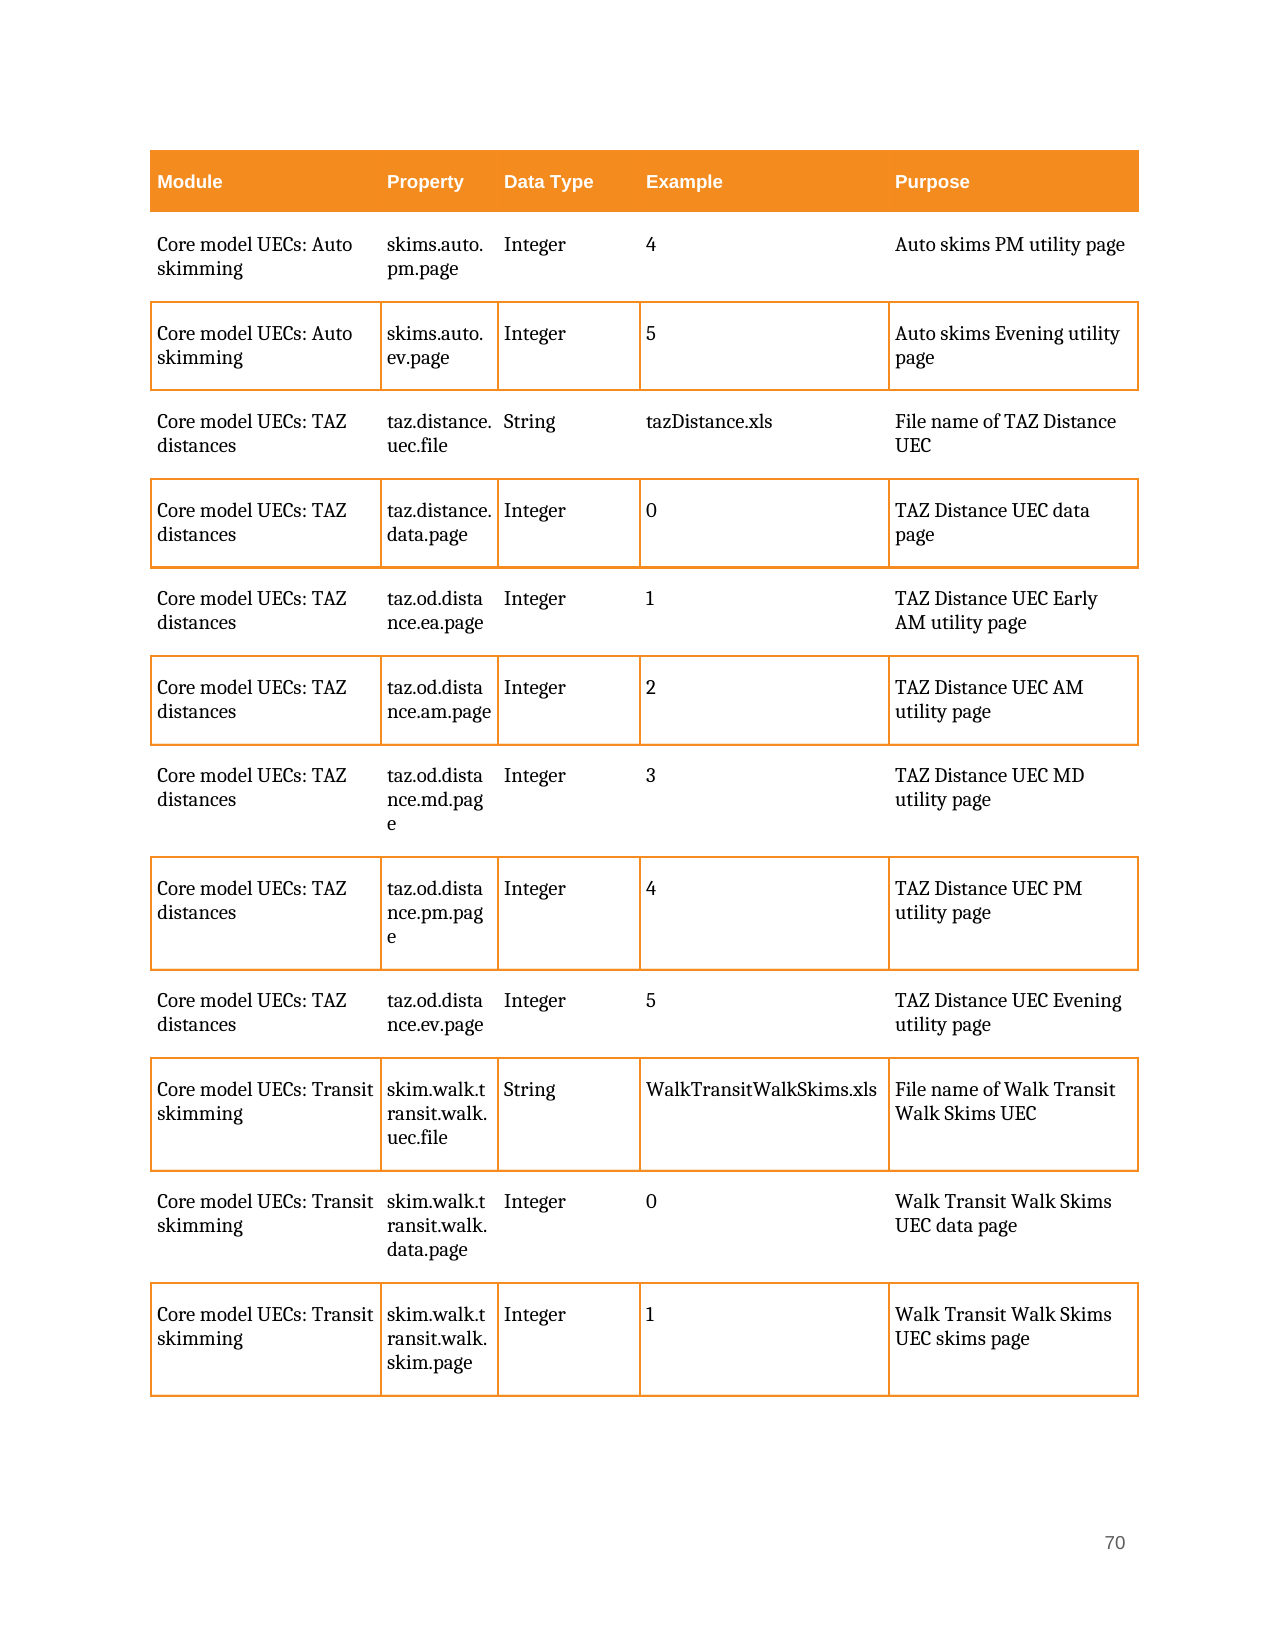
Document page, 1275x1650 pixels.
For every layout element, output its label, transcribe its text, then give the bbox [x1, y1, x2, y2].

table_header Module [152, 152, 380, 212]
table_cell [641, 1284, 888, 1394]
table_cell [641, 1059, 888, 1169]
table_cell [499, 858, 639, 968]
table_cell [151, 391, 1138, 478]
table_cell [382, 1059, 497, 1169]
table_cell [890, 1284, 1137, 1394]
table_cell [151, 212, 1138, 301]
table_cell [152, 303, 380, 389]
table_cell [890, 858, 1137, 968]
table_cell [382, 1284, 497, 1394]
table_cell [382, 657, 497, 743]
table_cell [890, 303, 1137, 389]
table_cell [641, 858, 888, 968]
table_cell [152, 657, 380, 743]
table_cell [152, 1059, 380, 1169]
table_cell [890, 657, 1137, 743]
table_header Property [382, 152, 497, 212]
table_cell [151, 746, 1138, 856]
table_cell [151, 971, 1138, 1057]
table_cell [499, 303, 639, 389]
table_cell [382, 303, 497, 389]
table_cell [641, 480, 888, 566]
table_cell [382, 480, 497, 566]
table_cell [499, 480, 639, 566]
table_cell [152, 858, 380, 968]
table_header Data Type [499, 152, 639, 212]
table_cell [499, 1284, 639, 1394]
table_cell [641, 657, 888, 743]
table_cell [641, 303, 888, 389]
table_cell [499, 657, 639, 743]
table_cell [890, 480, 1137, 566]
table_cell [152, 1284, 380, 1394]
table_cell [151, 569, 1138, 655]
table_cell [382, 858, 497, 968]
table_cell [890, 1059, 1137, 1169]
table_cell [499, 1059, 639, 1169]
table_header Example [641, 152, 888, 212]
table_header Purpose [890, 152, 1137, 212]
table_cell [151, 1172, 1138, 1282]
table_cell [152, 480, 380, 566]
